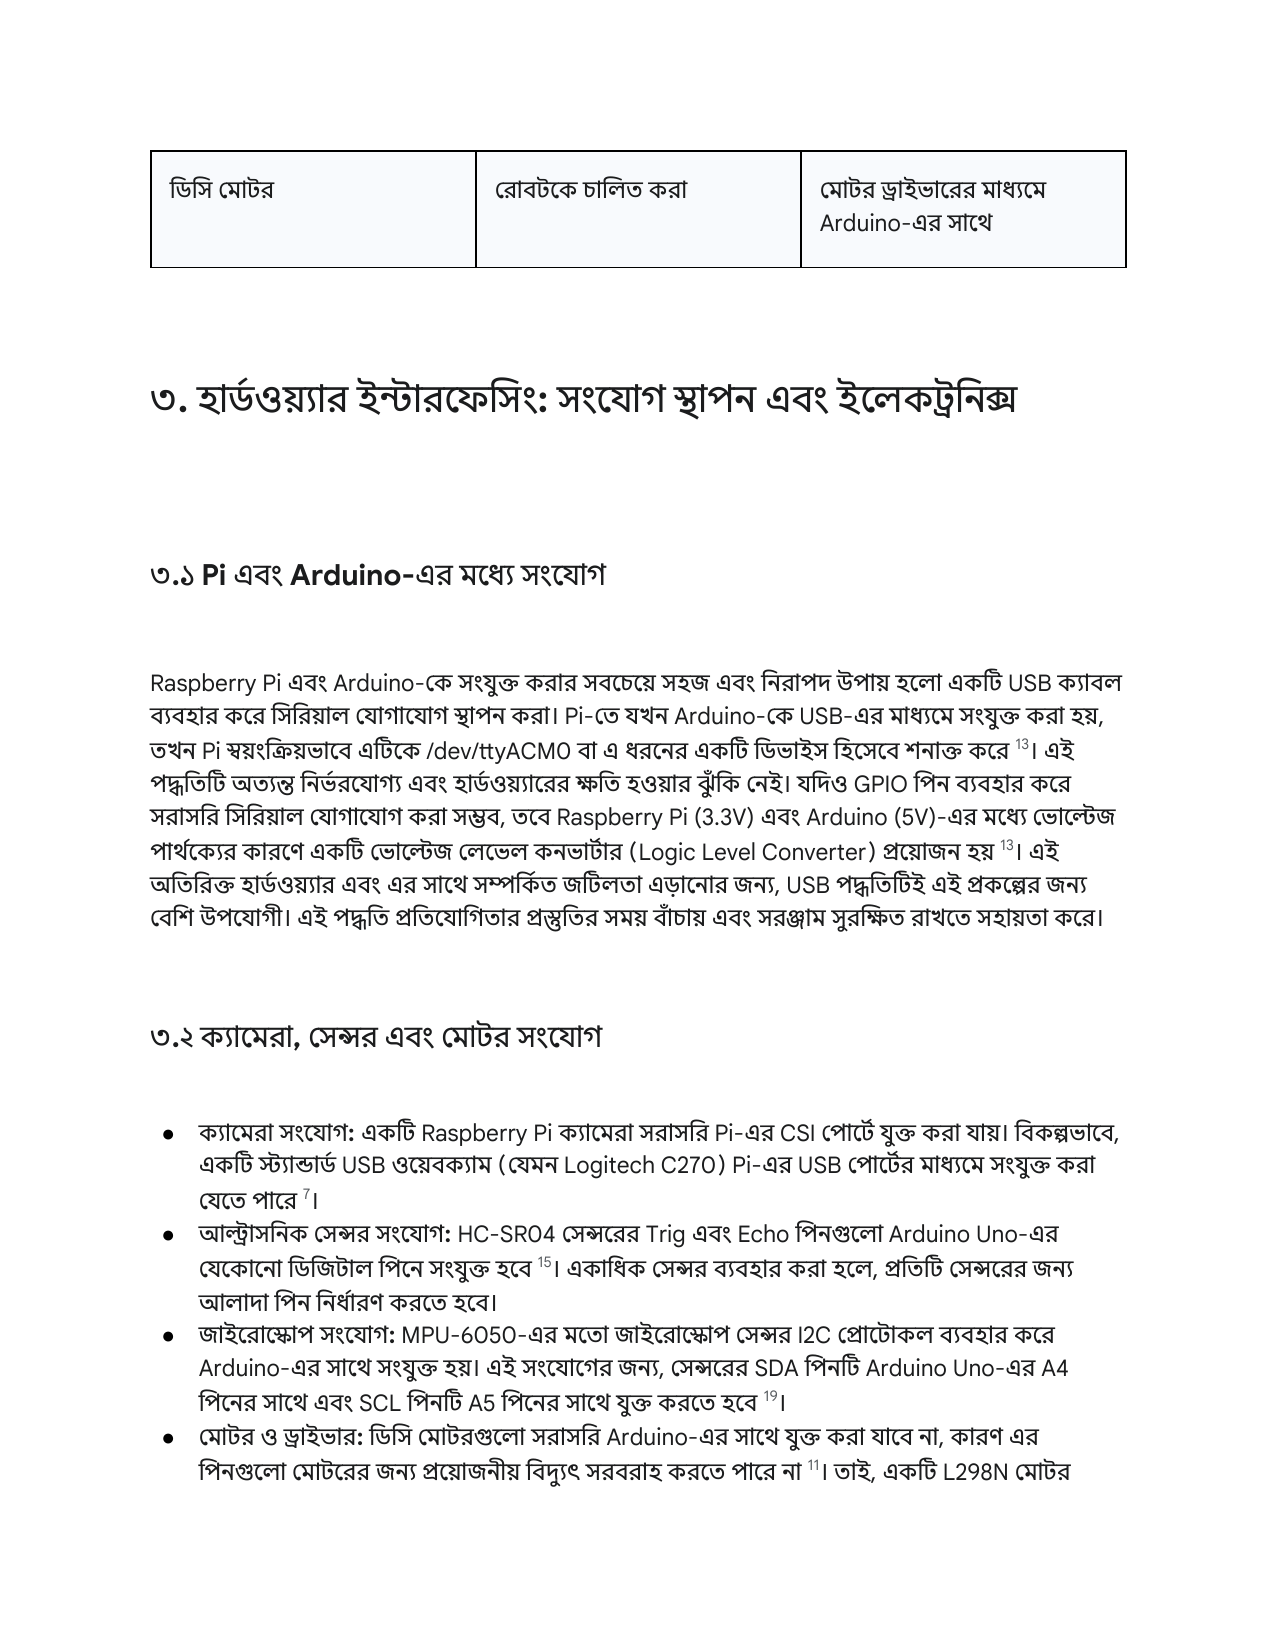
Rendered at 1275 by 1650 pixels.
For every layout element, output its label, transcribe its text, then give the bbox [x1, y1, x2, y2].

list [161, 1423, 1125, 1488]
list জাইরোস্কোপ সংযোগ: MPU-6050-এর মতো জাইরোস্কোপ সেন্সর I2C প্রোটোকল ব্যবহার করে Arduino-এর সাথে সংযুক্ত হয়। এই সংযোগের জন্য, সেন্সরের SDA পিনটি Arduino Uno-এর A4 পিনের সাথে এবং SCL পিনটি A5 পিনের সাথে যুক্ত করতে হবে 19। [161, 1322, 1125, 1419]
subtitle ৩.২ ক্যামেরা, সেন্সর এবং মোটর সংযোগ [150, 1020, 1125, 1056]
table_cell ডিসি মোটর [152, 152, 475, 267]
list আল্ট্রাসনিক সেন্সর সংযোগ: HC-SR04 সেন্সরের Trig এবং Echo পিনগুলো Arduino Uno-এর যেকোনো ডিজিটাল পিনে সংযুক্ত হবে 15। একাধিক সেন্সর ব্যবহার করা হলে, প্রতিটি সেন্সরের জন্য আলাদা পিন নির্ধারণ করতে হবে। [161, 1221, 1125, 1318]
table_cell রোবটকে চালিত করা [477, 152, 800, 267]
subtitle ৩. হার্ডওয়্যার ইন্টারফেসিং: সংযোগ স্থাপন এবং ইলেকট্রনিক্স [150, 376, 1125, 423]
table_cell মোটর ড্রাইভারের মাধ্যমে Arduino-এর সাথে [802, 152, 1125, 267]
text Raspberry Pi এবং Arduino-কে সংযুক্ত করার সবচেয়ে সহজ এবং নিরাপদ উপায় হলো একটি USB ক্যাবল ব্যবহার করে সিরিয়াল যোগাযোগ স্থাপন করা। Pi-তে যখন Arduino-কে USB-এর মাধ্যমে সংযুক্ত করা হয়, তখন Pi স্বয়ংক্রিয়ভাবে এটিকে /dev/ttyACM0 বা এ ধরনের একটি ডিভাইস হিসেবে শনাক্ত করে 13। এই পদ্ধতিটি অত্যন্ত নির্ভরযোগ্য এবং হার্ডওয়্যারের ক্ষতি হওয়ার ঝুঁকি নেই। যদিও GPIO পিন ব্যবহার করে সরাসরি সিরিয়াল যোগাযোগ করা সম্ভব, তবে Raspberry Pi (3.3V) এবং Arduino (5V)-এর মধ্যে ভোল্টেজ পার্থক্যের কারণে একটি ভোল্টেজ লেভেল কনভার্টার (Logic Level Converter) প্রয়োজন হয় 13। এই অতিরিক্ত হার্ডওয়্যার এবং এর সাথে সম্পর্কিত জটিলতা এড়ানোর জন্য, USB পদ্ধতিটিই এই প্রকল্পের জন্য বেশি উপযোগী। এই পদ্ধতি প্রতিযোগিতার প্রস্তুতির সময় বাঁচায় এবং সরঞ্জাম সুরক্ষিত রাখতে সহায়তা করে। [150, 669, 1125, 933]
list ক্যামেরা সংযোগ: একটি Raspberry Pi ক্যামেরা সরাসরি Pi-এর CSI পোর্টে যুক্ত করা যায়। বিকল্পভাবে, একটি স্ট্যান্ডার্ড USB ওয়েবক্যাম (যেমন Logitech C270) Pi-এর USB পোর্টের মাধ্যমে সংযুক্ত করা যেতে পারে 7। [161, 1119, 1125, 1216]
subtitle ৩.১ Pi এবং Arduino-এর মধ্যে সংযোগ [150, 557, 1125, 594]
